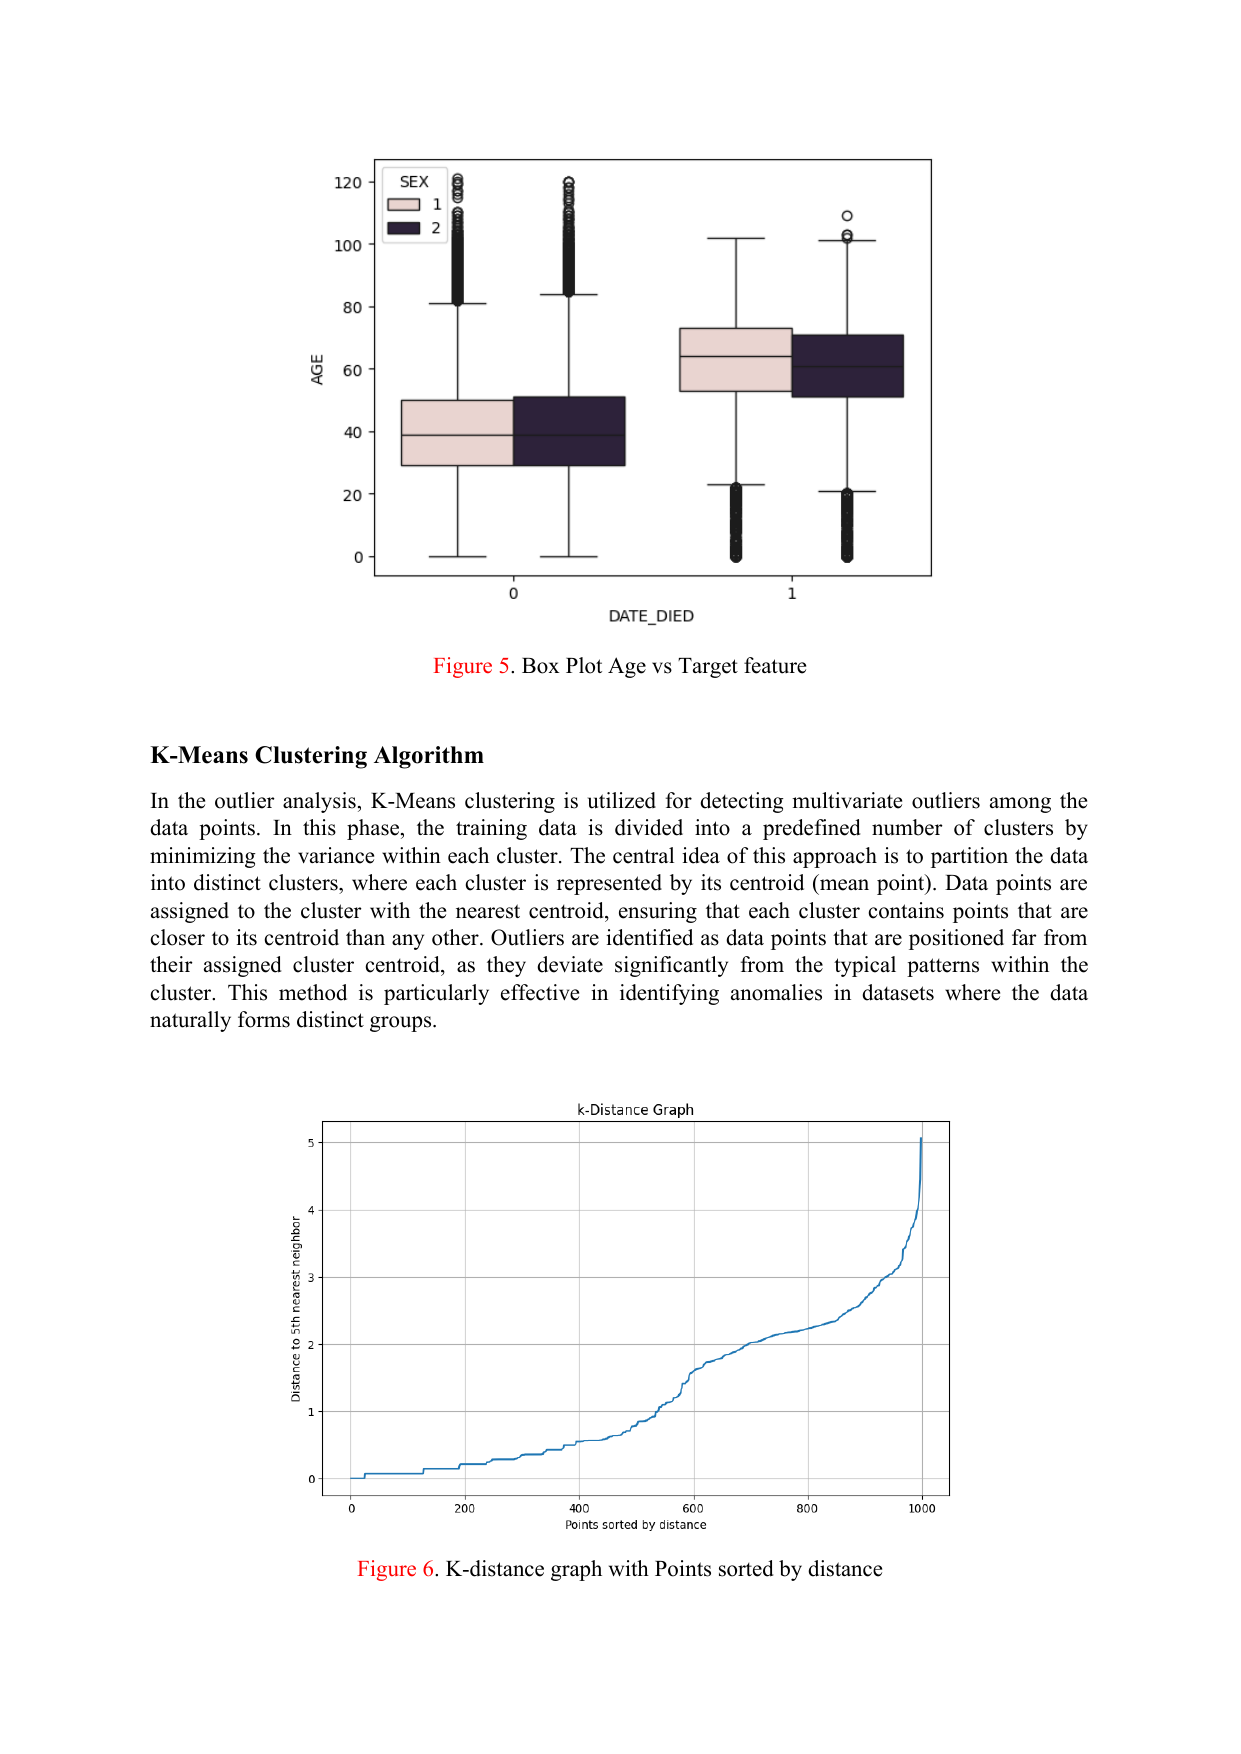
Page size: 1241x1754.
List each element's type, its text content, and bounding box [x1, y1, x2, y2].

picture [283, 1095, 957, 1538]
text In the outlier analysis, K-Means clustering is utilized for detecting multivariate outliers among the data points. In this phase, the training data is divided into a predefined number of clusters by minimizing the variance within each cluster. The central idea of this approach is to partition the data into distinct clusters, where each cluster is represented by its centroid (mean point). Data points are assigned to the cluster with the nearest centroid, ensuring that each cluster contains points that are closer to its centroid than any other. Outliers are identified as data points that are positioned far from their assigned cluster centroid, as they deviate significantly from the typical patterns within the cluster. This method is particularly effective in identifying anomalies in datasets where the data naturally forms distinct groups. [150, 788, 1090, 1033]
text Figure 5. Box Plot Age vs Target feature [150, 653, 1090, 679]
text Figure 6. K-distance graph with Points sorted by distance [150, 1556, 1090, 1582]
picture [300, 150, 941, 635]
text K-Means Clustering Algorithm [150, 741, 1090, 769]
